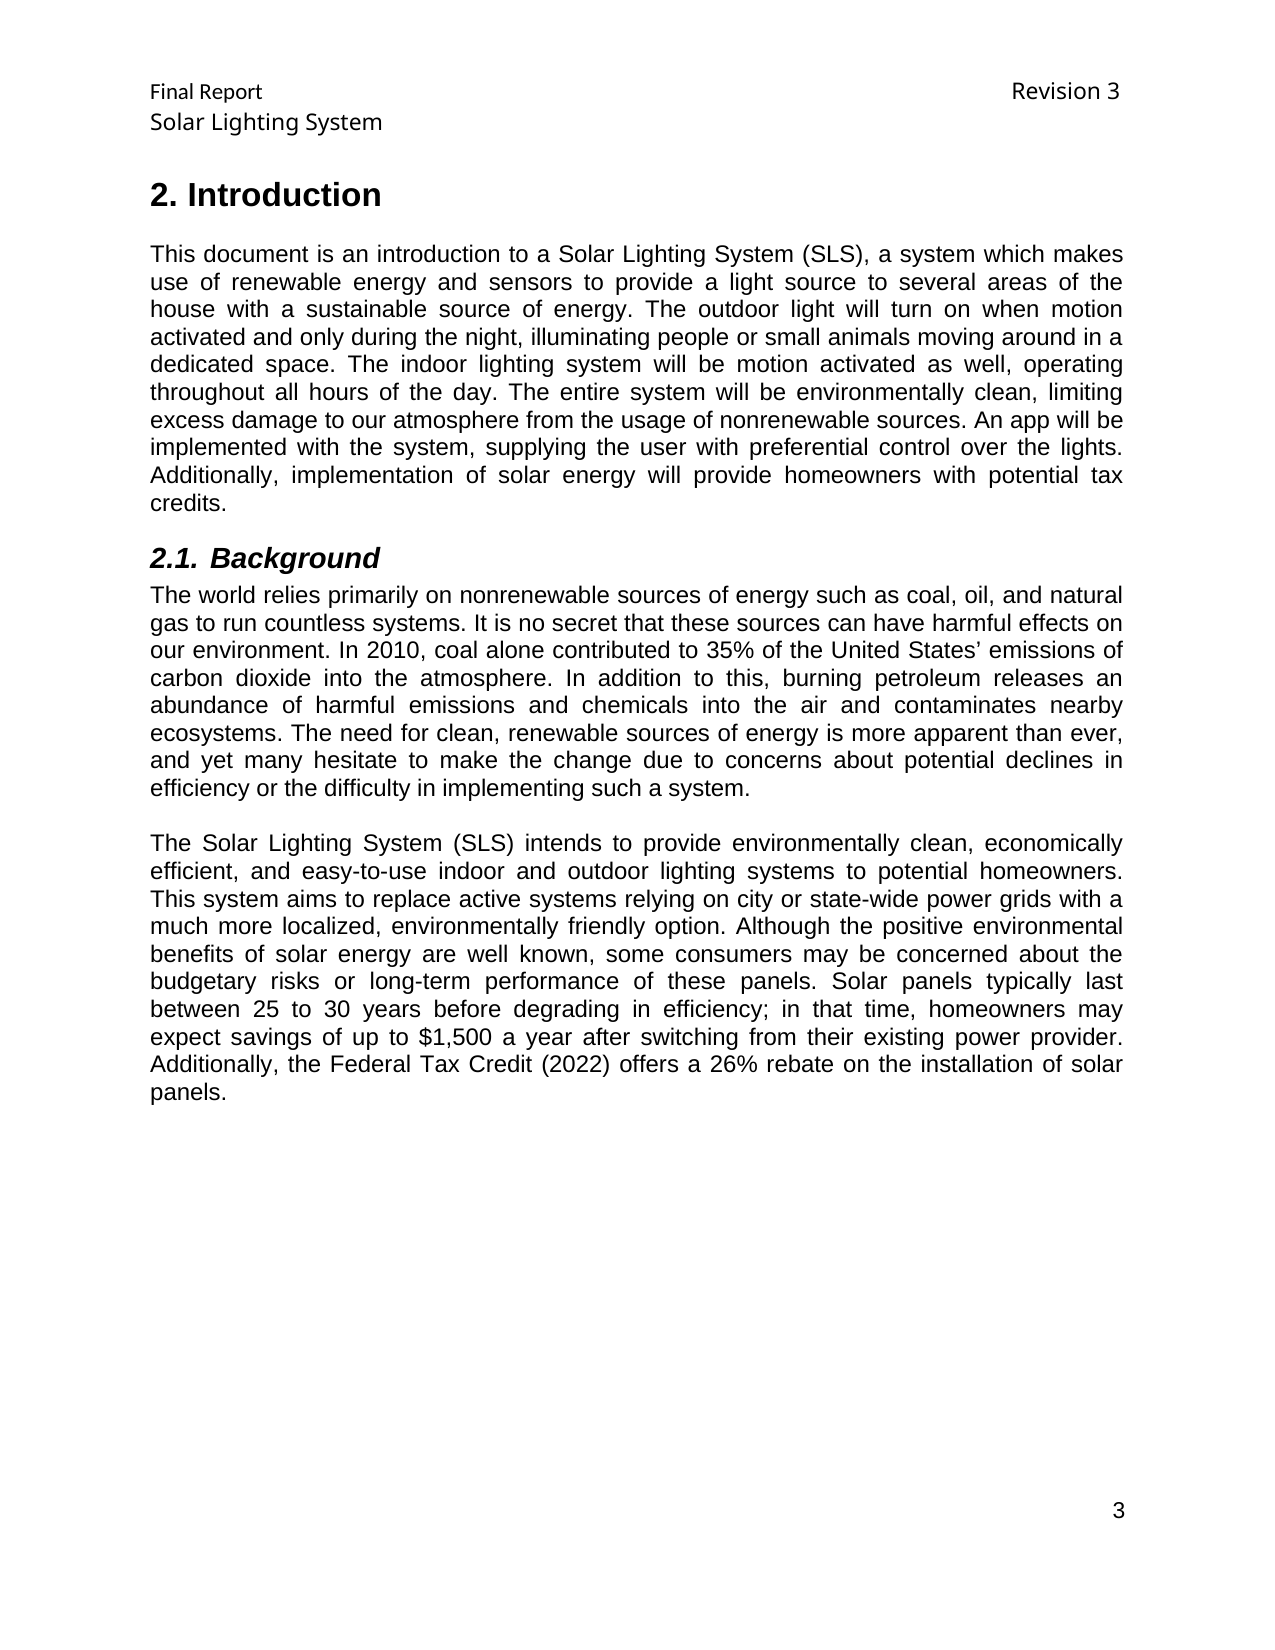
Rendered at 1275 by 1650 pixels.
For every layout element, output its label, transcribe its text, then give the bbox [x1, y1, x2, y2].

text This document is an introduction to a Solar Lighting System (SLS), a system which makes use of renewable energy and sensors to provide a light source to several areas of the house with a sustainable source of energy. The outdoor light will turn on when motion activated and only during the night, illuminating people or small animals moving around in a dedicated space. The indoor lighting system will be motion activated as well, operating throughout all hours of the day. The entire system will be environmentally clean, limiting excess damage to our atmosphere from the usage of nonrenewable sources. An app will be implemented with the system, supplying the user with preferential control over the lights. Additionally, implementation of solar energy will provide homeowners with potential tax credits. [150, 240, 1125, 516]
text The world relies primarily on nonrenewable sources of energy such as coal, oil, and natural gas to run countless systems. It is no secret that these sources can have harmful effects on our environment. In 2010, coal alone contributed to 35% of the United States’ emissions of carbon dioxide into the atmosphere. In addition to this, burning petroleum releases an abundance of harmful emissions and chemicals into the air and contaminates nearby ecosystems. The need for clean, renewable sources of energy is more apparent than ever, and yet many hesitate to make the change due to concerns about potential declines in efficiency or the difficulty in implementing such a system. [150, 581, 1125, 802]
text The Solar Lighting System (SLS) intends to provide environmentally clean, economically efficient, and easy-to-use indoor and outdoor lighting systems to potential homeowners. This system aims to replace active systems relying on city or state-wide power grids with a much more localized, environmentally friendly option. Although the positive environmental benefits of solar energy are well known, some consumers may be concerned about the budgetary risks or long-term performance of these panels. Solar panels typically last between 25 to 30 years before degrading in efficiency; in that time, homeowners may expect savings of up to $1,500 a year after switching from their existing power provider. Additionally, the Federal Tax Credit (2022) offers a 26% rebate on the installation of solar panels. [150, 829, 1125, 1105]
subtitle Introduction [150, 175, 1125, 213]
subtitle Background [150, 541, 1125, 574]
